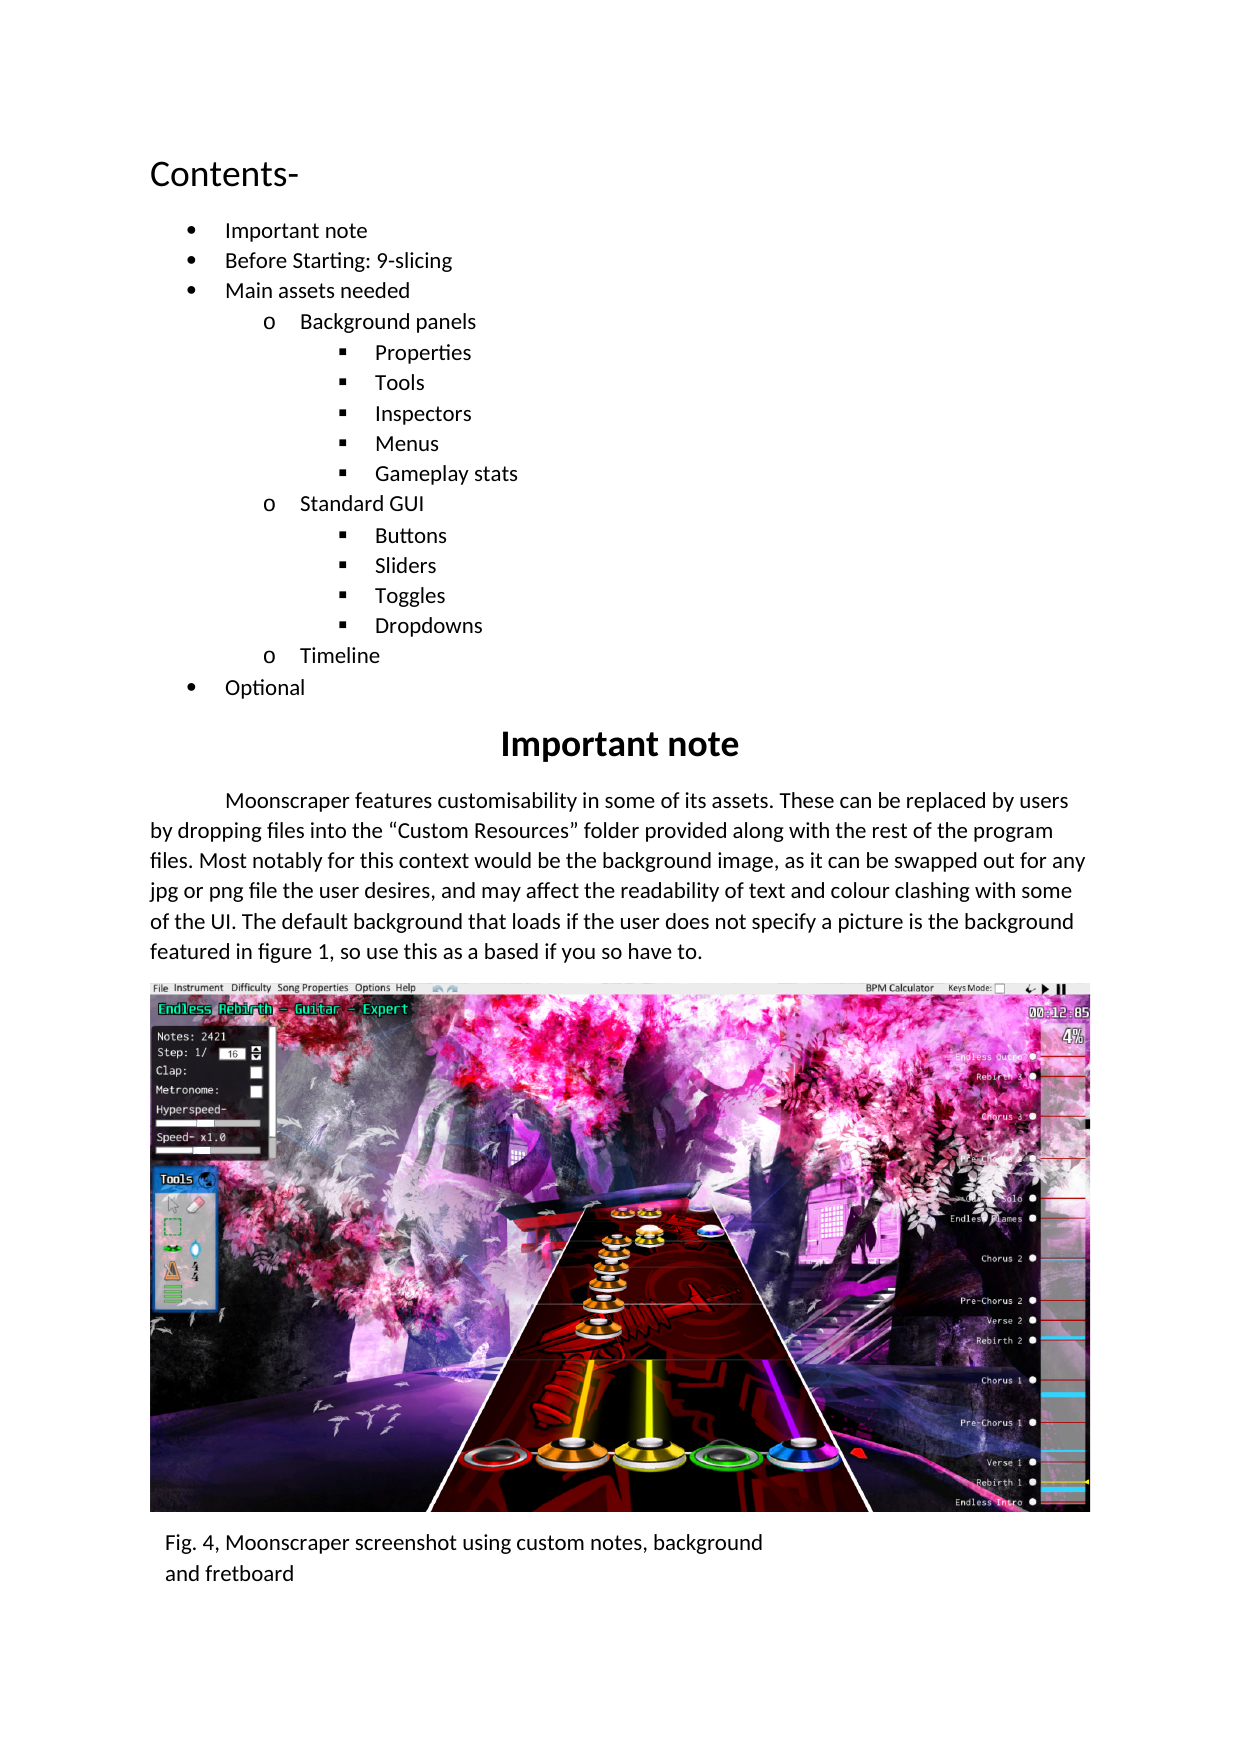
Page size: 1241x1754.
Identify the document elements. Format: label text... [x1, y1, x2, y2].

list Timeline [262, 642, 1090, 671]
list Before Starting: 9-slicing [187, 246, 1090, 274]
list Standard GUI [262, 489, 1090, 518]
list Background panels [262, 307, 1090, 336]
list Inspectors [337, 399, 1090, 427]
text Contents- [150, 150, 1090, 196]
list Menus [337, 429, 1090, 457]
list Important note [187, 216, 1090, 244]
list Optional [187, 673, 1090, 701]
picture [150, 983, 1091, 1512]
list Tools [337, 368, 1090, 396]
list Toggles [337, 581, 1090, 609]
text Important note [150, 720, 1090, 766]
list Dropdowns [337, 611, 1090, 639]
list Properties [337, 338, 1090, 366]
list Main assets needed [187, 277, 1090, 304]
list Sliders [337, 551, 1090, 579]
text Moonscraper features customisability in some of its assets. These can be replaced by users by dropping files into the “Custom Resources” folder provided along with the rest of the program files. Most notably for this context would be the background image, as it can be swapped out for any jpg or png file the user desires, and may affect the readability of text and colour clashing with some of the UI. The default background that loads if the user does not specify a picture is the background featured in figure 1, so use this as a based if you so have to. [150, 786, 1090, 965]
list Gameplay stats [337, 459, 1090, 487]
list Buttons [337, 521, 1090, 549]
